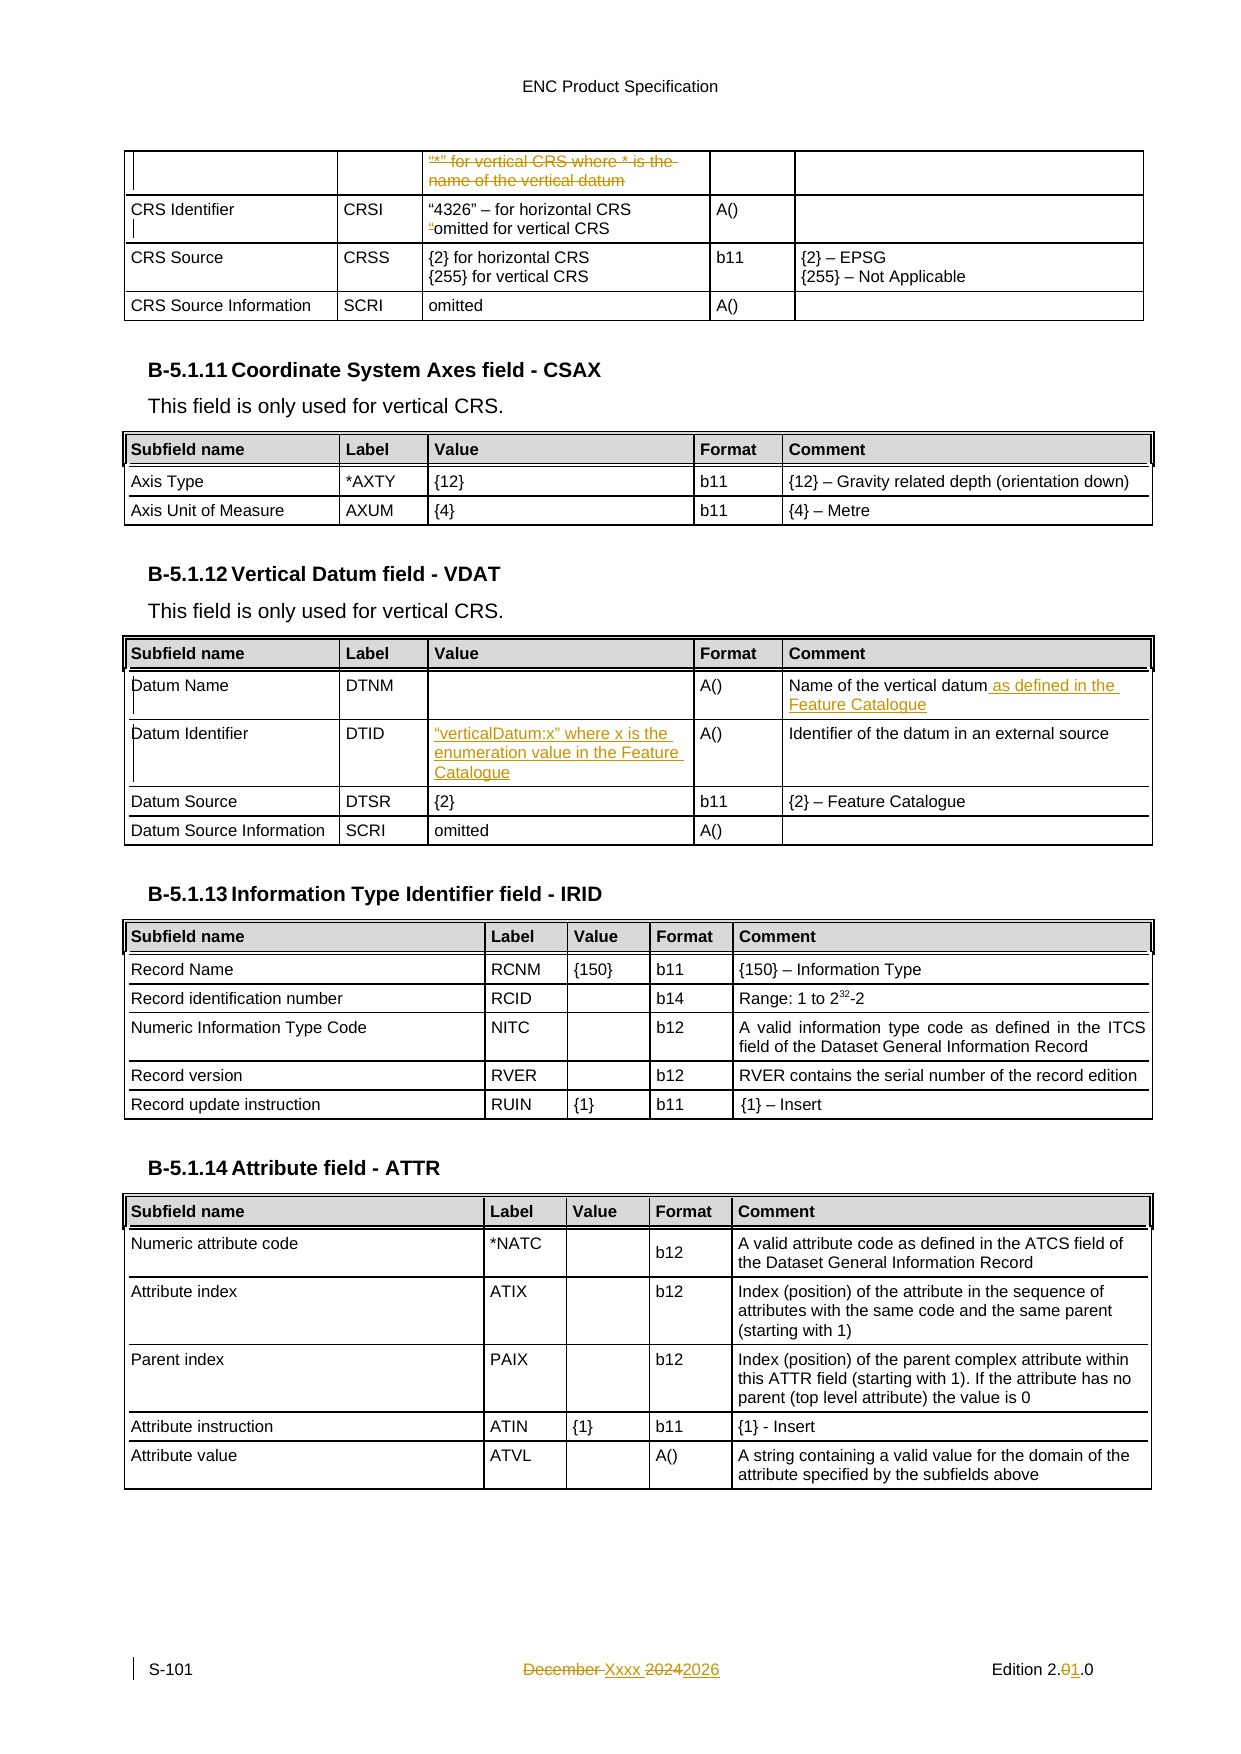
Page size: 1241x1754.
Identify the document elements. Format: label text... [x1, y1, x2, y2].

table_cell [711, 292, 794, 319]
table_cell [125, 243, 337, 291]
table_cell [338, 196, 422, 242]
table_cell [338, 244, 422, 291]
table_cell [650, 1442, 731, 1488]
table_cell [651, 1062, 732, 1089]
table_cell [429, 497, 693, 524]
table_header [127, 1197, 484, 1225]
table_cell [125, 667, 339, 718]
list Attribute field - ATTR [148, 1156, 1094, 1180]
list This field is only used for vertical CRS. [148, 598, 1094, 622]
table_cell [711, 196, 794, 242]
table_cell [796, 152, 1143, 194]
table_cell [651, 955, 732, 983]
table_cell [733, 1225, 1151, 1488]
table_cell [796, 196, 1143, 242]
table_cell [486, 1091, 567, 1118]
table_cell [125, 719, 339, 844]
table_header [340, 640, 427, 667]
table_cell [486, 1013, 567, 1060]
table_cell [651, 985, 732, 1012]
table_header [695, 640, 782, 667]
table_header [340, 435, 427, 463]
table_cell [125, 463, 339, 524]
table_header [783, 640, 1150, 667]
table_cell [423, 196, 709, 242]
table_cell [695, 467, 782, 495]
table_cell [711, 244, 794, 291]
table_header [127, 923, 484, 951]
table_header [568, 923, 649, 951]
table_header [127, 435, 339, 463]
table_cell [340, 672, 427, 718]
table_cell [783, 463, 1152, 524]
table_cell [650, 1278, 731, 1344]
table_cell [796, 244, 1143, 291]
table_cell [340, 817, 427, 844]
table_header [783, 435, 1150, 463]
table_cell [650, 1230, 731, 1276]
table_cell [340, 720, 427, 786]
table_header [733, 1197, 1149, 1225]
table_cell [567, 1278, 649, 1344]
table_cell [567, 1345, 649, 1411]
text This field is only used for vertical CRS. [148, 394, 1094, 418]
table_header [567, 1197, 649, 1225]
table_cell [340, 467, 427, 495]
list Information Type Identifier field - IRID [148, 882, 1094, 906]
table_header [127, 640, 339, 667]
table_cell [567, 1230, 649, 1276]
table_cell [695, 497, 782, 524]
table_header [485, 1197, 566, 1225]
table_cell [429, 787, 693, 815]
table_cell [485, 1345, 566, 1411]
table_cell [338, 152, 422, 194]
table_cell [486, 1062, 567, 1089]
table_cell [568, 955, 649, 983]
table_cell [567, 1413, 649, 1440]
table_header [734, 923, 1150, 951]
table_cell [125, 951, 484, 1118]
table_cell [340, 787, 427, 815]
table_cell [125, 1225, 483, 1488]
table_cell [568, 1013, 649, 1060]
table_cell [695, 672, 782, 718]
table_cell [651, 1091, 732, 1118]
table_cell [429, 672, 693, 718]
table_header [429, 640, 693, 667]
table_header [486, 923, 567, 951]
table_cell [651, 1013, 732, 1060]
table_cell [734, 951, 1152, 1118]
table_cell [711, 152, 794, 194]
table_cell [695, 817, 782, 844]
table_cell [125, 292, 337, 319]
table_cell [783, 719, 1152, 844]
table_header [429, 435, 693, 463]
list Coordinate System Axes field - CSAX [148, 358, 1094, 382]
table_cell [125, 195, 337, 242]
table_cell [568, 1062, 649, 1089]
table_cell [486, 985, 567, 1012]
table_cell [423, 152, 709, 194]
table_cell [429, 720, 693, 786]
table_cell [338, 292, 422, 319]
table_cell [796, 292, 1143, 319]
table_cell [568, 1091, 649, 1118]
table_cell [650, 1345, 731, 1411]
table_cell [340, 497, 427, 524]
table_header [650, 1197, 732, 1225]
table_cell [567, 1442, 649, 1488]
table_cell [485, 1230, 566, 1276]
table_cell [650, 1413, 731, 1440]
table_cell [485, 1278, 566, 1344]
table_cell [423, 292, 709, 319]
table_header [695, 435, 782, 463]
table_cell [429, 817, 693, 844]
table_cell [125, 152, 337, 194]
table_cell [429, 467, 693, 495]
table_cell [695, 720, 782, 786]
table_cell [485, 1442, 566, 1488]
list Vertical Datum field - VDAT [148, 562, 1094, 586]
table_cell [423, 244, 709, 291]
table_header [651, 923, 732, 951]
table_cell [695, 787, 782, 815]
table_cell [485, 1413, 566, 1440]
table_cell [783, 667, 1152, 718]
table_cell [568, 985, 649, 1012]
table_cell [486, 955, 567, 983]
